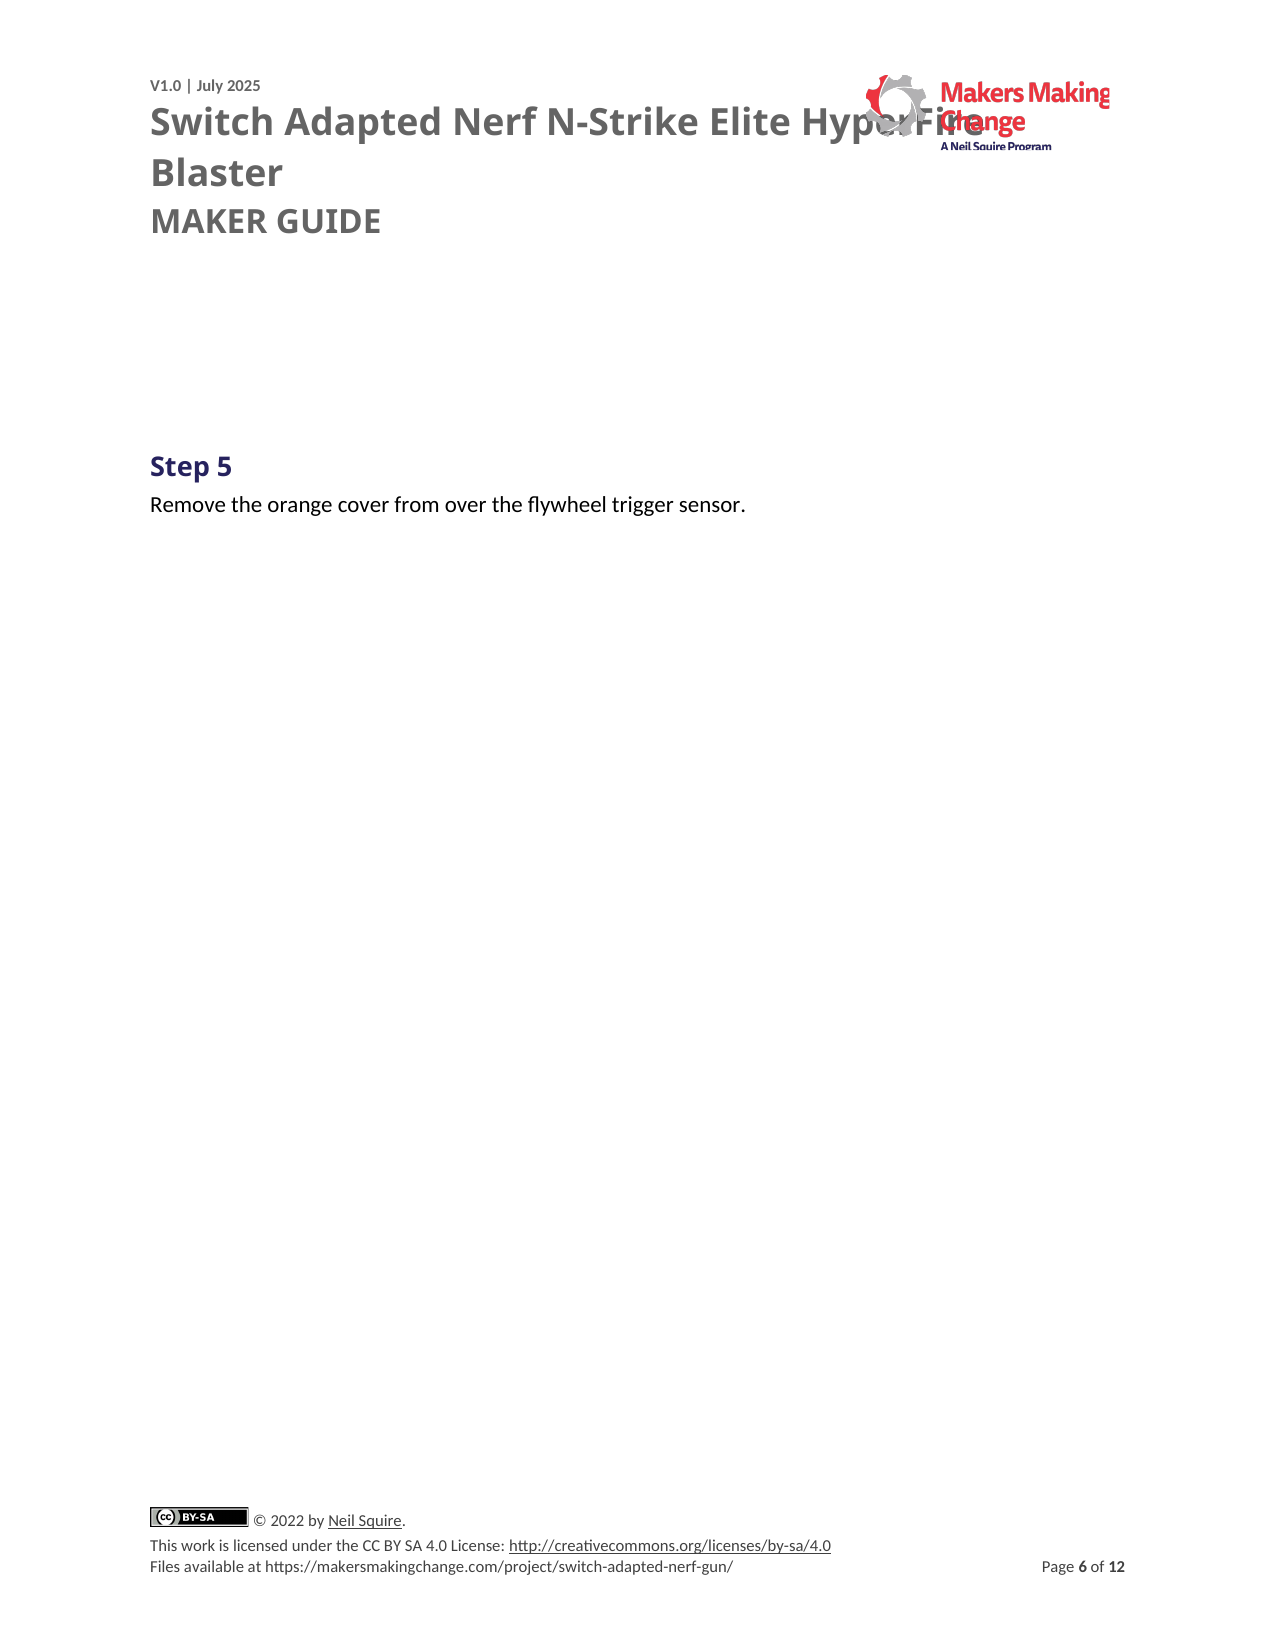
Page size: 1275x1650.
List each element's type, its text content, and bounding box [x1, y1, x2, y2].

text Remove the orange cover from over the flywheel trigger sensor. [150, 490, 1125, 518]
picture [865, 75, 1110, 151]
picture [150, 1507, 249, 1527]
subtitle Step 5 [150, 447, 1125, 484]
